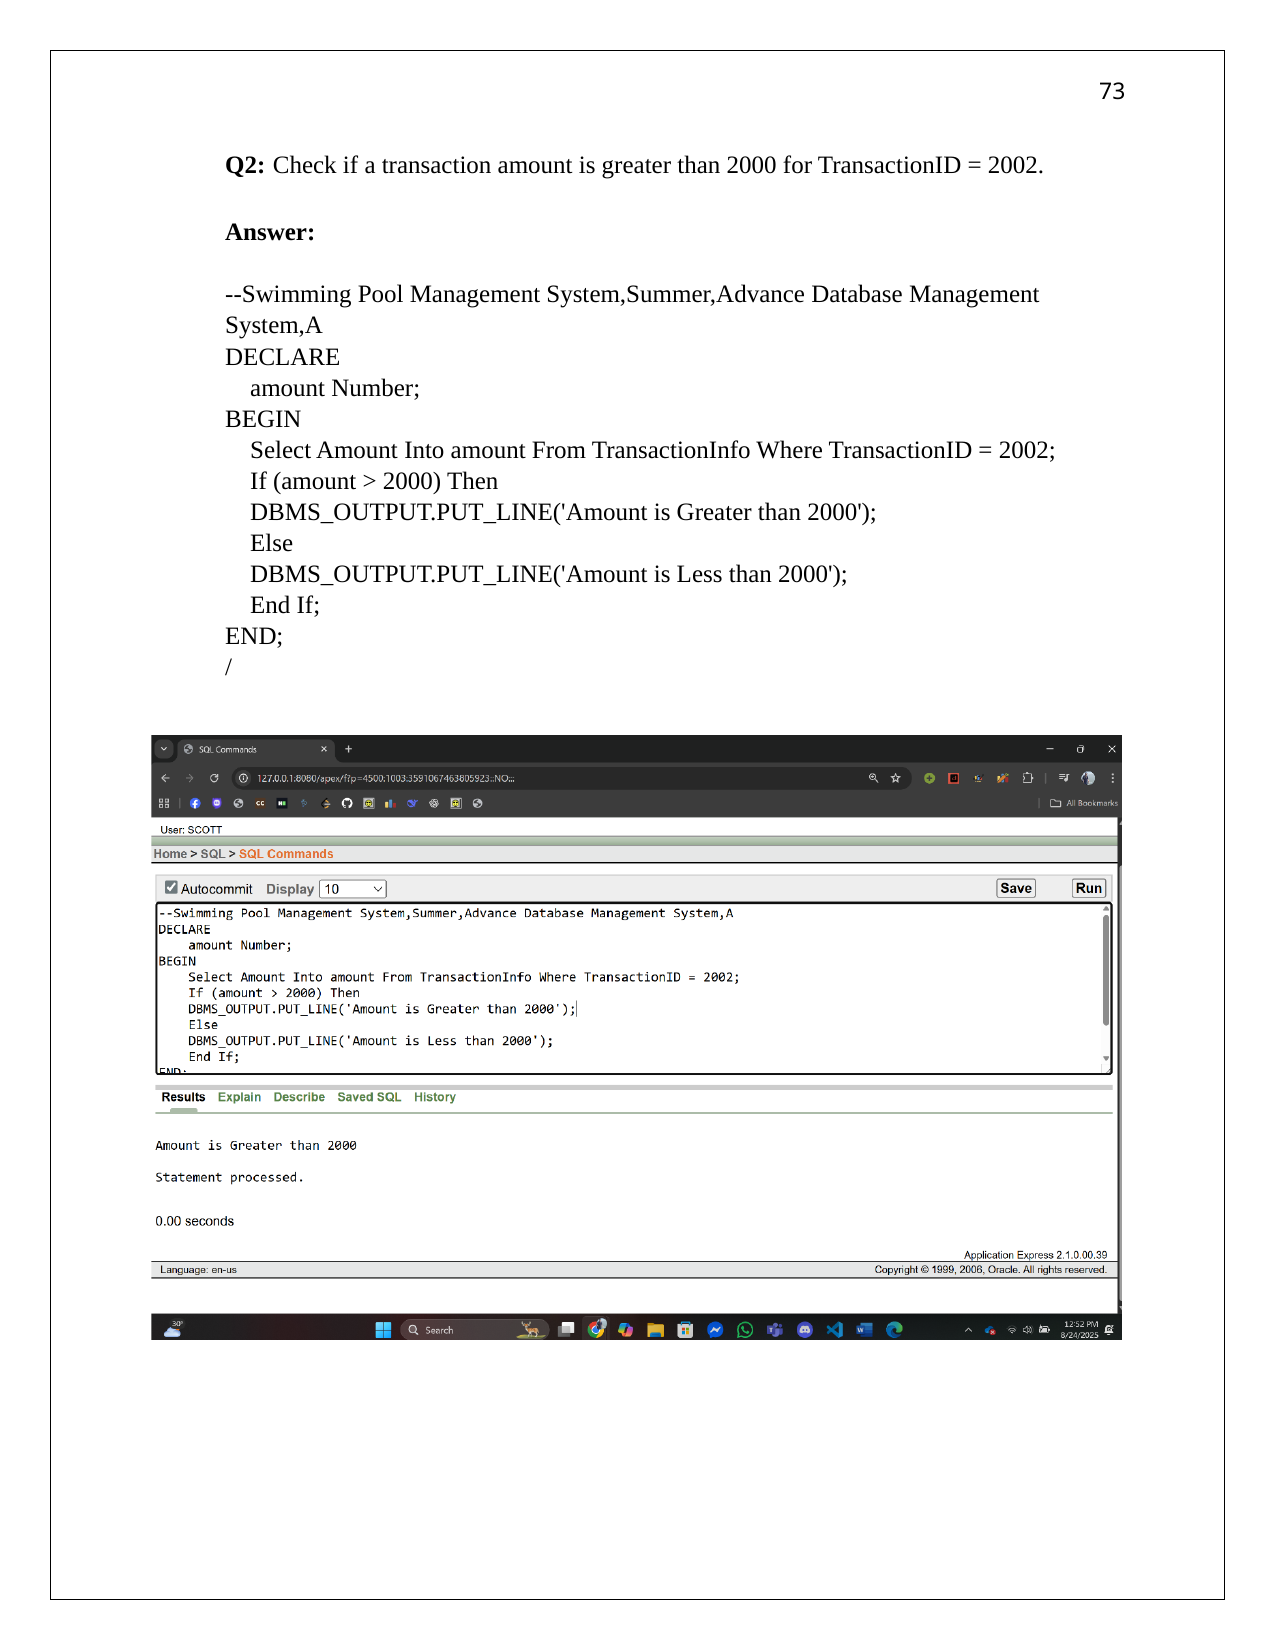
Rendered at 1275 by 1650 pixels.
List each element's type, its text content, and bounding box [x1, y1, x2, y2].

list DBMS_OUTPUT.PUT_LINE('Amount is Greater than 2000'); [225, 497, 1125, 526]
list DBMS_OUTPUT.PUT_LINE('Amount is Less than 2000'); [225, 559, 1125, 588]
list BEGIN [225, 404, 1125, 432]
list Q2: Check if a transaction amount is greater than 2000 for TransactionID = 2002. [225, 150, 1125, 179]
list Else [225, 528, 1125, 557]
list Select Amount Into amount From TransactionInfo Where TransactionID = 2002; [225, 435, 1125, 463]
list END; [225, 621, 1125, 650]
picture [150, 735, 1122, 1339]
list End If; [225, 590, 1125, 619]
list DECLARE [225, 342, 1125, 370]
list If (amount > 2000) Then [225, 466, 1125, 494]
list / [225, 652, 1125, 681]
list --Swimming Pool Management System,Summer,Advance Database Management System,A [225, 279, 1125, 339]
list Answer: [225, 217, 1125, 246]
list amount Number; [225, 373, 1125, 401]
